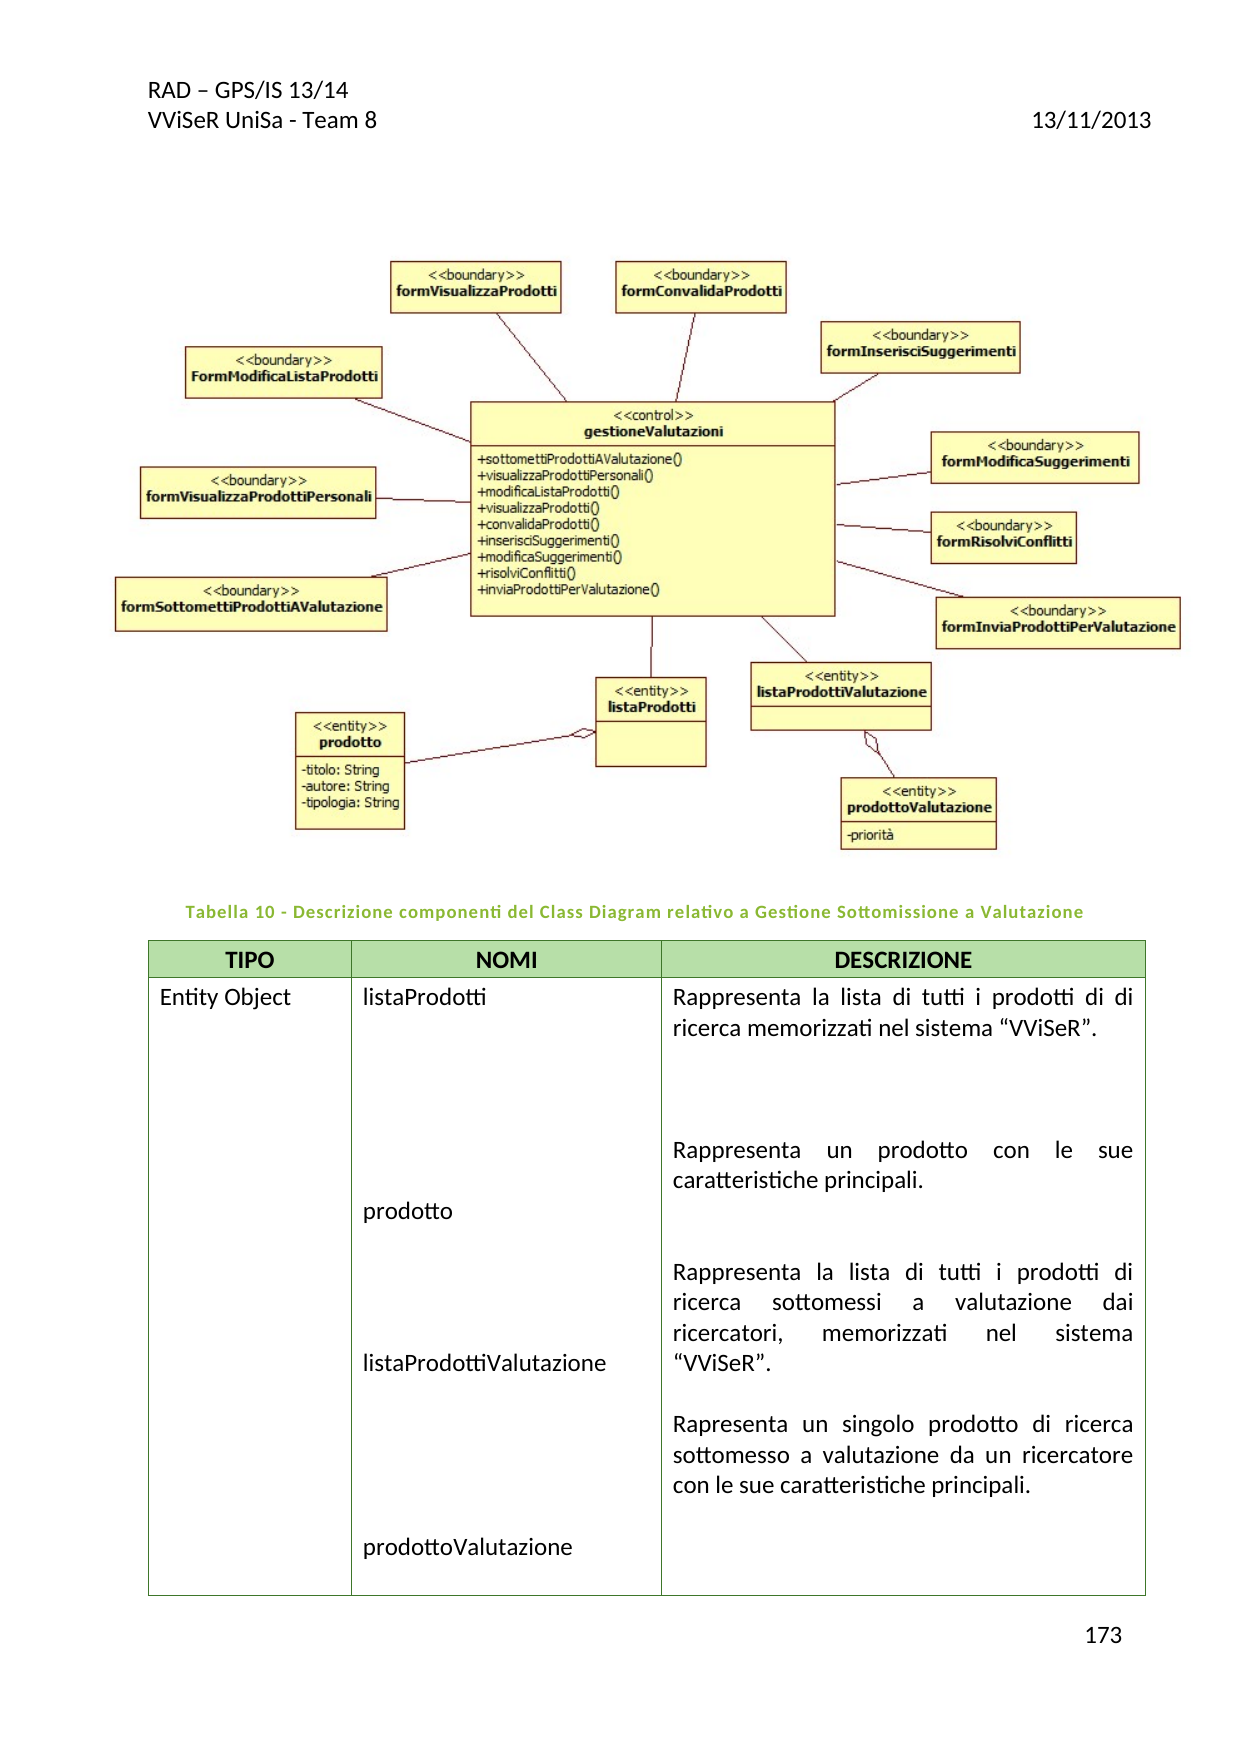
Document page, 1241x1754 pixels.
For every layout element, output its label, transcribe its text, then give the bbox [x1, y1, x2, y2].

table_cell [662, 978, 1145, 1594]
text Tabella 10 - Descrizione componenti del Class Diagram relativo a Gestione Sottomissione a Valutazione [148, 875, 1122, 923]
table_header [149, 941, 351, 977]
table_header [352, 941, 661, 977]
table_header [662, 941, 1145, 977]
picture [90, 237, 1206, 875]
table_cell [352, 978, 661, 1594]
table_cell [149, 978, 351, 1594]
